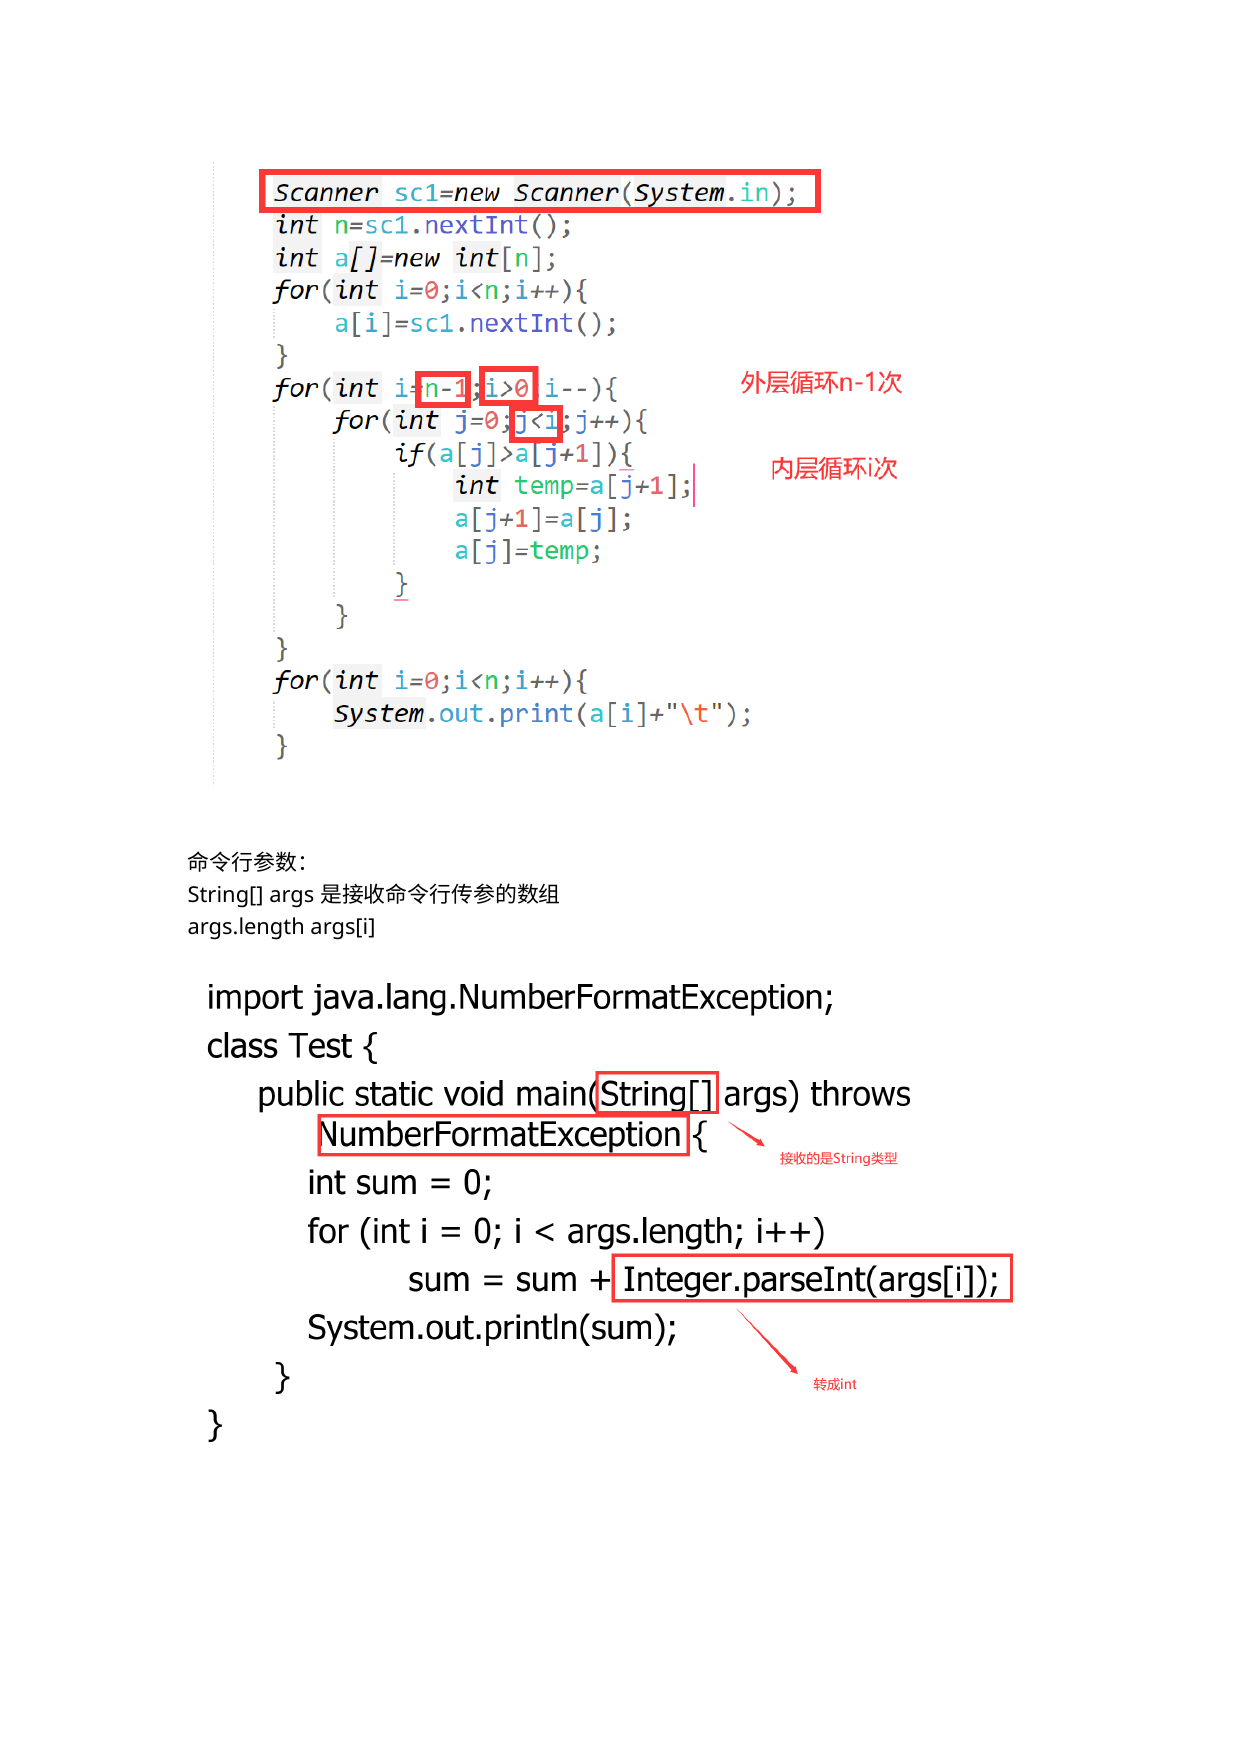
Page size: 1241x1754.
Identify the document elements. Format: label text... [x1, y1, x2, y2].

picture [187, 162, 1053, 786]
text String[] args 是接收命令行传参的数组 [187, 877, 1053, 909]
text args.length args[i] [187, 909, 1053, 942]
picture [187, 974, 1053, 1460]
text 命令行参数： [187, 844, 1053, 877]
